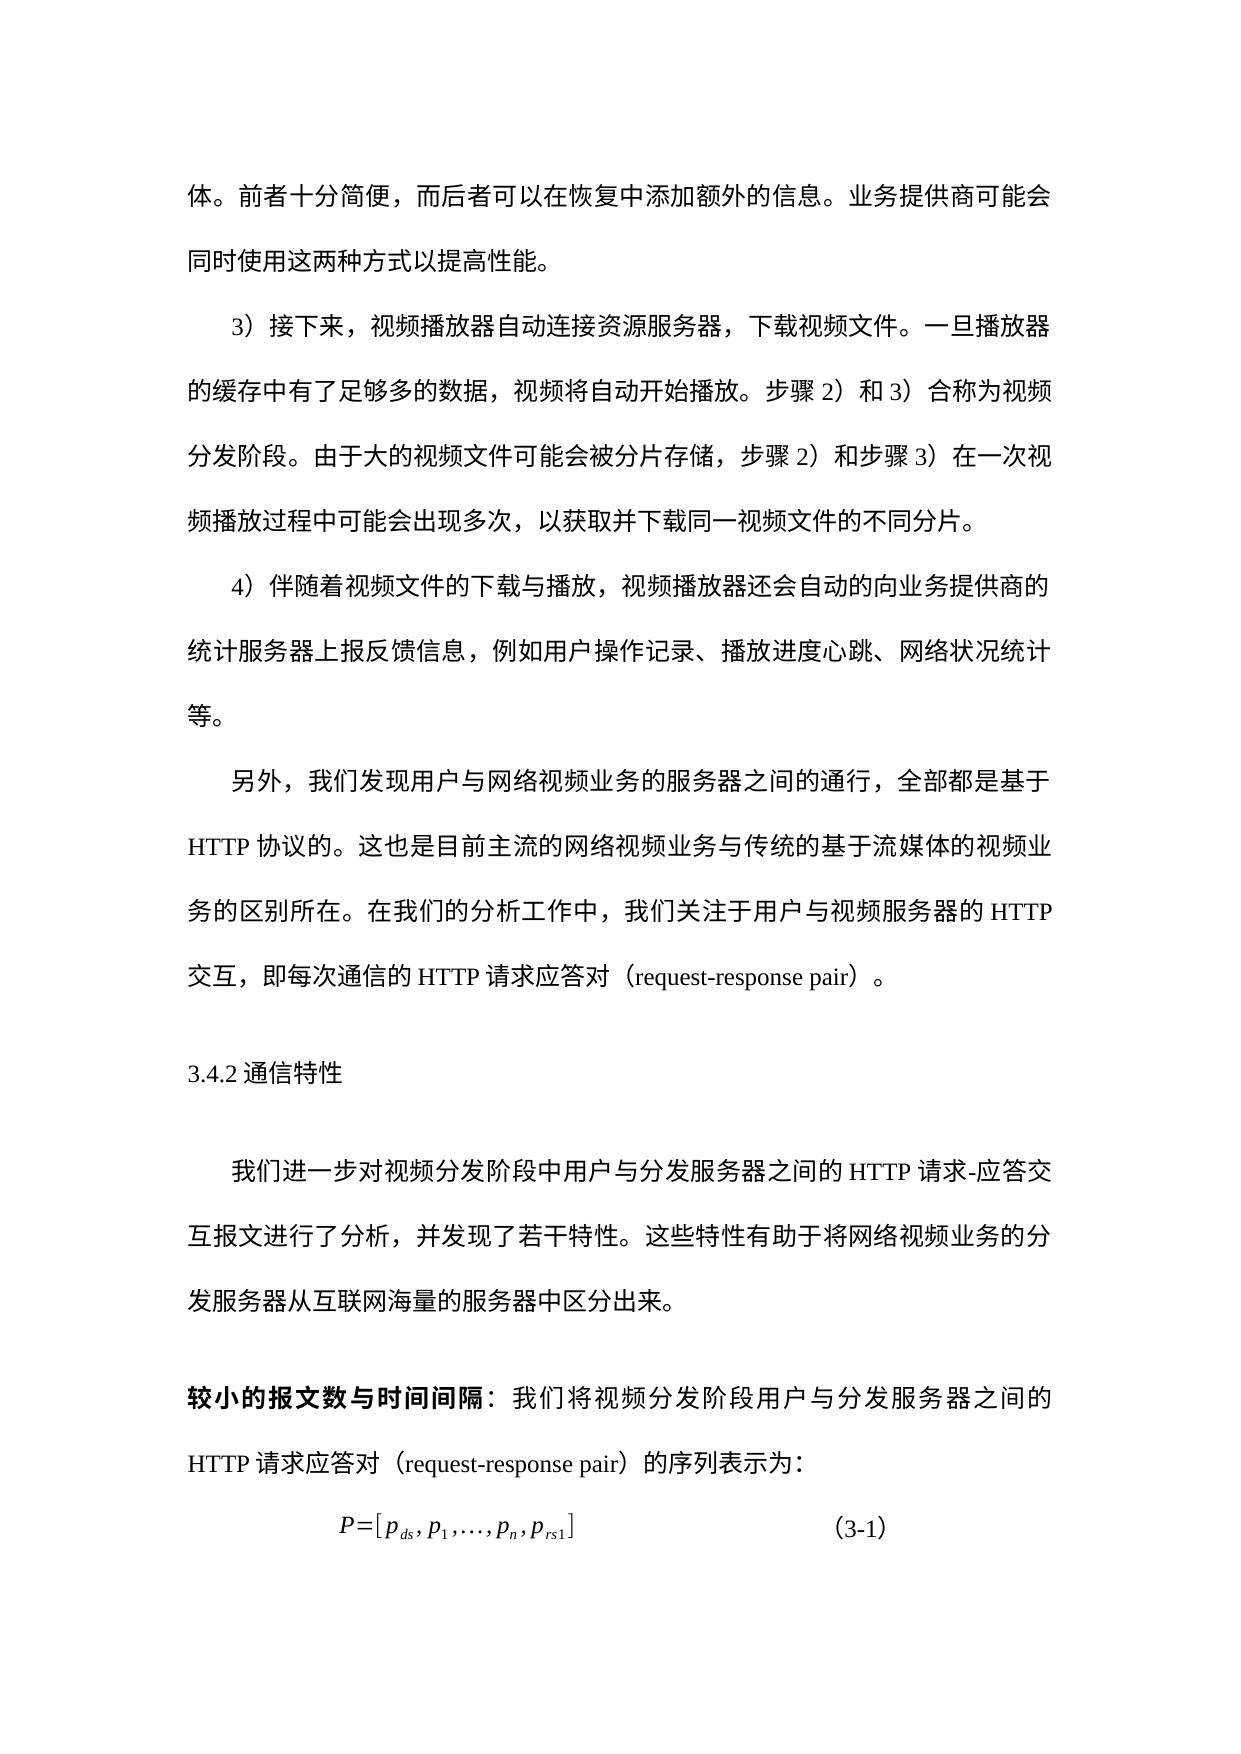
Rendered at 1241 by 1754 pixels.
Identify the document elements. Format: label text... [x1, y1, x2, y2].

text 通信特性 [187, 1039, 1053, 1104]
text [187, 162, 1053, 292]
text 另外，我们发现用户与网络视频业务的服务器之间的通行，全部都是基于HTTP协议的。这也是目前主流的网络视频业务与传统的基于流媒体的视频业务的区别所在。在我们的分析工作中，我们关注于用户与视频服务器的HTTP交互，即每次通信的HTTP请求应答对（request-response pair）。 [187, 747, 1053, 1007]
text 4）伴随着视频文件的下载与播放，视频播放器还会自动的向业务提供商的统计服务器上报反馈信息，例如用户操作记录、播放进度心跳、网络状况统计等。 [187, 552, 1053, 747]
text 较小的报文数与时间间隔：我们将视频分发阶段用户与分发服务器之间的HTTP请求应答对（request-response pair）的序列表示为： [187, 1364, 1053, 1494]
text 我们进一步对视频分发阶段中用户与分发服务器之间的HTTP请求-应答交互报文进行了分析，并发现了若干特性。这些特性有助于将网络视频业务的分发服务器从互联网海量的服务器中区分出来。 [187, 1137, 1053, 1332]
text （3-1） [187, 1494, 1053, 1559]
text 3）接下来，视频播放器自动连接资源服务器，下载视频文件。一旦播放器的缓存中有了足够多的数据，视频将自动开始播放。步骤2）和3）合称为视频分发阶段。由于大的视频文件可能会被分片存储，步骤2）和步骤3）在一次视频播放过程中可能会出现多次，以获取并下载同一视频文件的不同分片。 [187, 292, 1053, 552]
